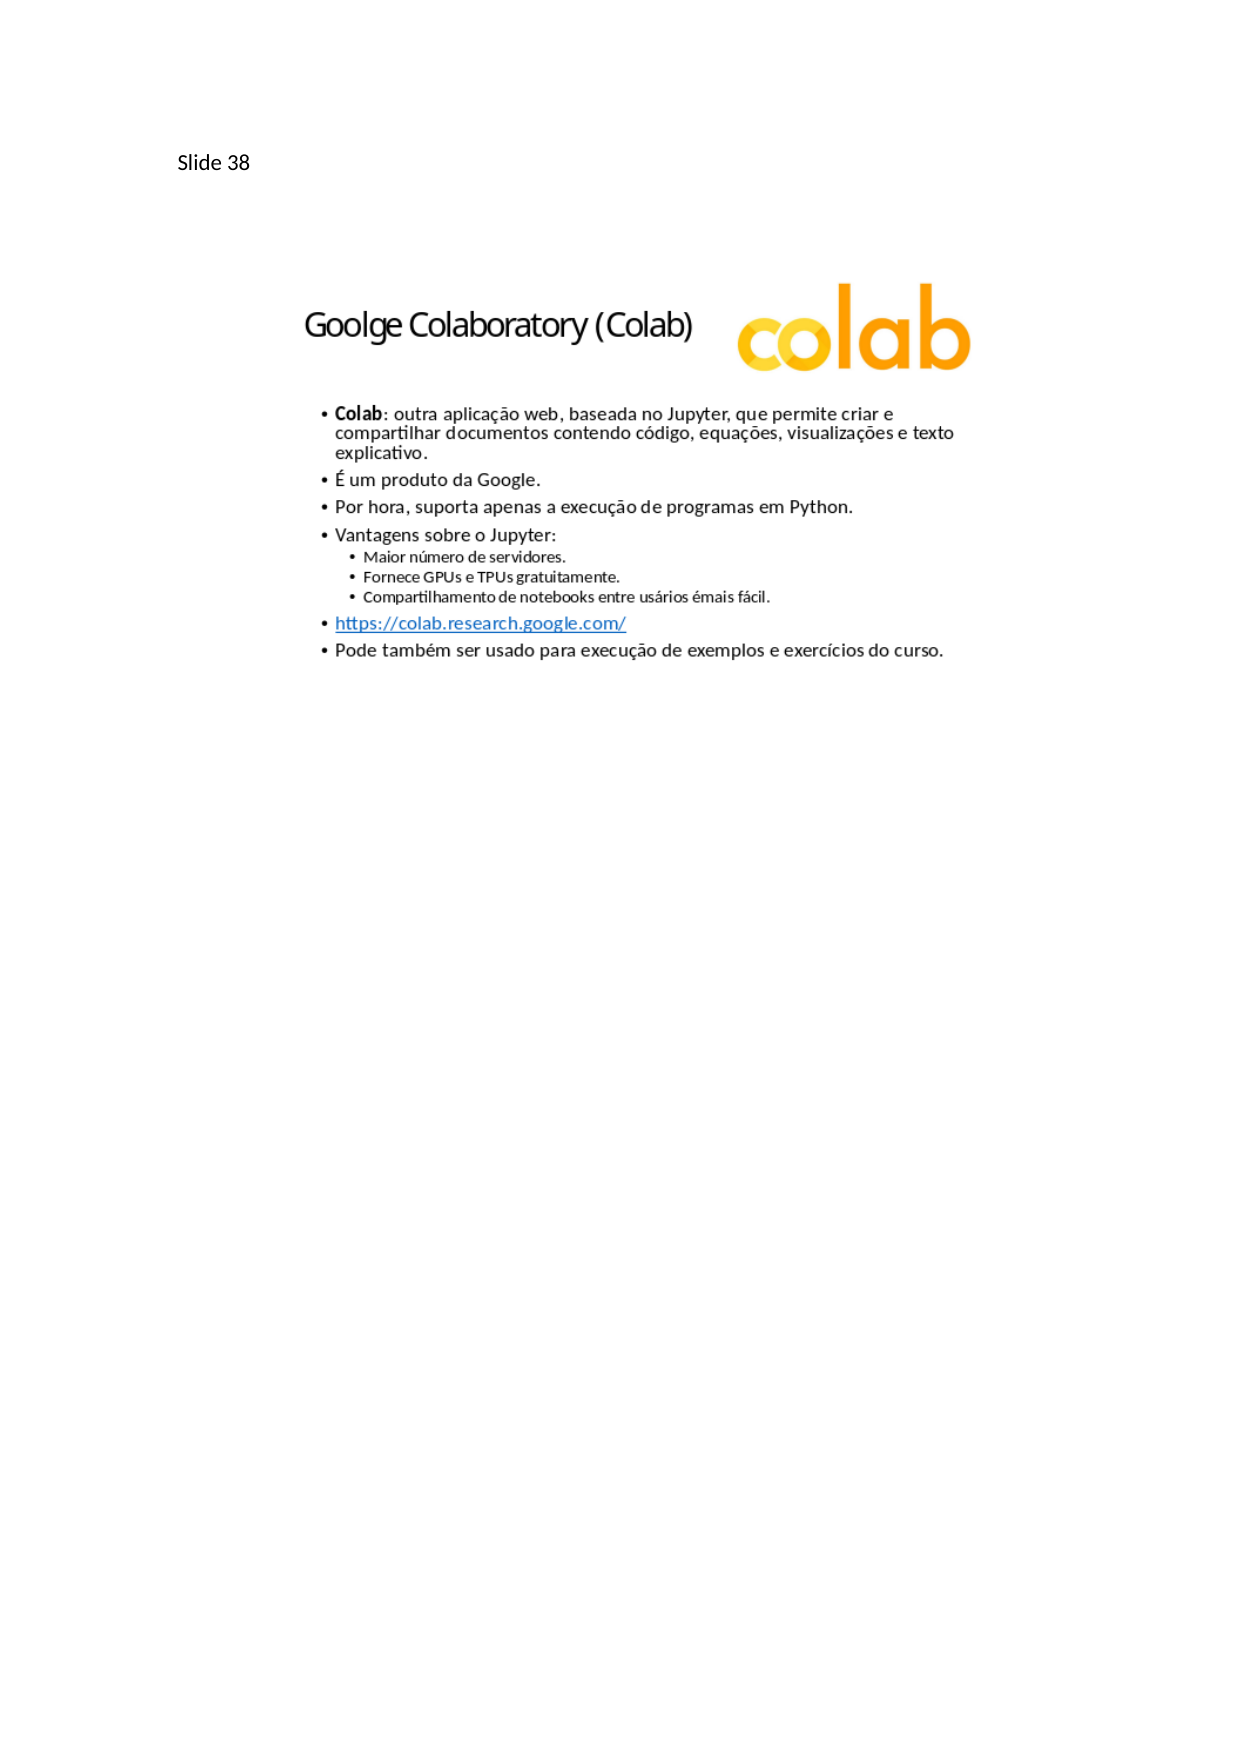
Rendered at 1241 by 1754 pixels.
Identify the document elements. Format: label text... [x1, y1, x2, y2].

text Slide 38 [177, 148, 1063, 176]
